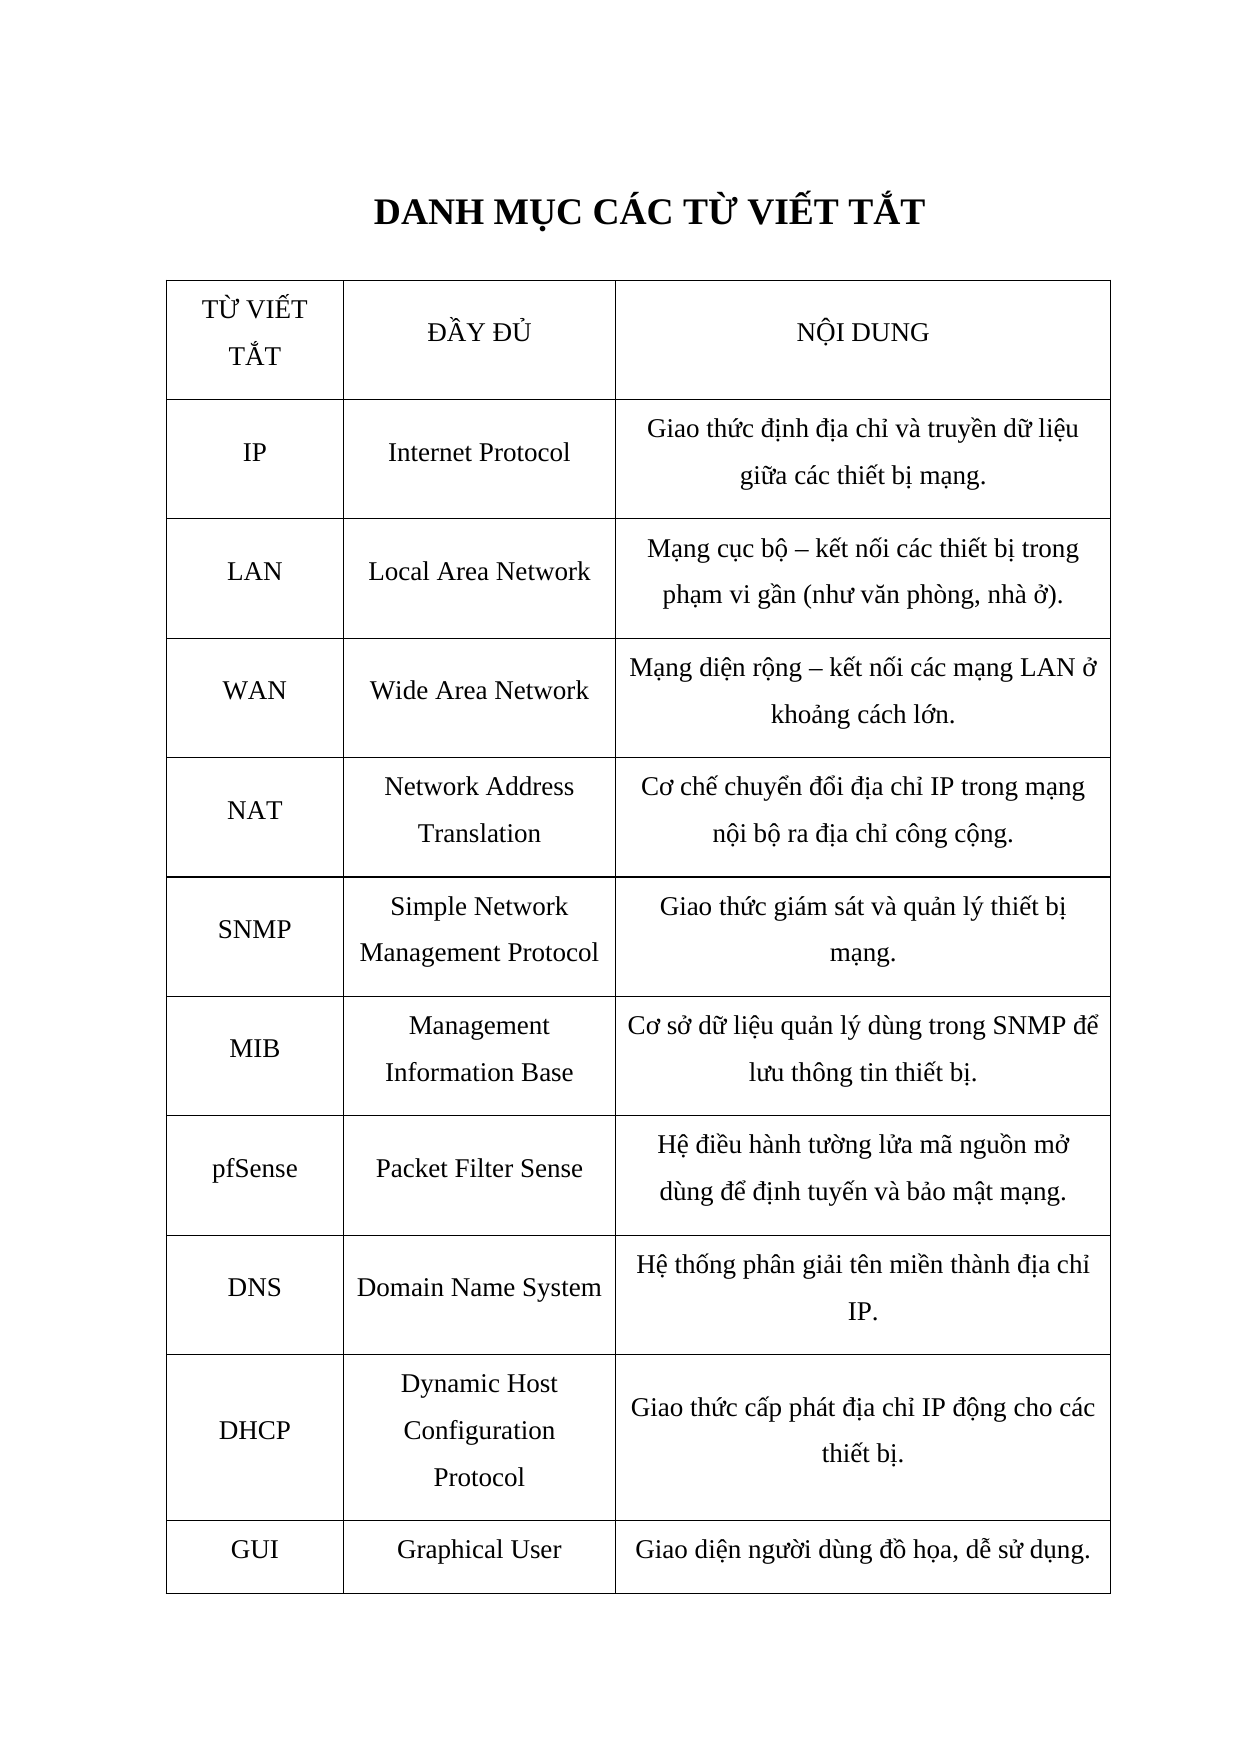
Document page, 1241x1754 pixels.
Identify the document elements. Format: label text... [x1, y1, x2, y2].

table_cell DHCP [167, 1355, 343, 1520]
table_cell pfSense [167, 1116, 343, 1234]
table_cell GUI [167, 1521, 343, 1593]
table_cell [616, 1521, 1110, 1593]
table_header ĐẦY ĐỦ [344, 281, 615, 399]
table_cell Network Address Translation [344, 758, 615, 876]
table_cell LAN [167, 519, 343, 638]
text DANH MỤC CÁC TỪ VIẾT TẮT [177, 190, 1122, 233]
table_cell Management Information Base [344, 997, 615, 1115]
table_cell Mạng diện rộng – kết nối các mạng LAN ở khoảng cách lớn. [616, 639, 1110, 757]
table_header NỘI DUNG [616, 281, 1110, 399]
table_cell SNMP [167, 878, 343, 996]
table_cell WAN [167, 639, 343, 757]
table_cell NAT [167, 758, 343, 876]
table_cell Dynamic Host Configuration Protocol [344, 1355, 615, 1520]
table_cell Hệ điều hành tường lửa mã nguồn mở dùng để định tuyến và bảo mật mạng. [616, 1116, 1110, 1234]
table_cell Mạng cục bộ – kết nối các thiết bị trong phạm vi gần (như văn phòng, nhà ở). [616, 519, 1110, 638]
table_header TỪ VIẾT TẮT [167, 281, 343, 399]
table_cell Cơ chế chuyển đổi địa chỉ IP trong mạng nội bộ ra địa chỉ công cộng. [616, 758, 1110, 876]
table_cell IP [167, 400, 343, 518]
table_cell Packet Filter Sense [344, 1116, 615, 1234]
table_cell Simple Network Management Protocol [344, 878, 615, 996]
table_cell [344, 1521, 615, 1593]
table_cell Hệ thống phân giải tên miền thành địa chỉ IP. [616, 1236, 1110, 1354]
table_cell Internet Protocol [344, 400, 615, 518]
table_cell Cơ sở dữ liệu quản lý dùng trong SNMP để lưu thông tin thiết bị. [616, 997, 1110, 1115]
table_cell MIB [167, 997, 343, 1115]
table_cell Giao thức cấp phát địa chỉ IP động cho các thiết bị. [616, 1355, 1110, 1520]
table_cell Domain Name System [344, 1236, 615, 1354]
table_cell Local Area Network [344, 519, 615, 638]
table_cell Giao thức giám sát và quản lý thiết bị mạng. [616, 878, 1110, 996]
table_cell Giao thức định địa chỉ và truyền dữ liệu giữa các thiết bị mạng. [616, 400, 1110, 518]
table_cell DNS [167, 1236, 343, 1354]
table_cell Wide Area Network [344, 639, 615, 757]
